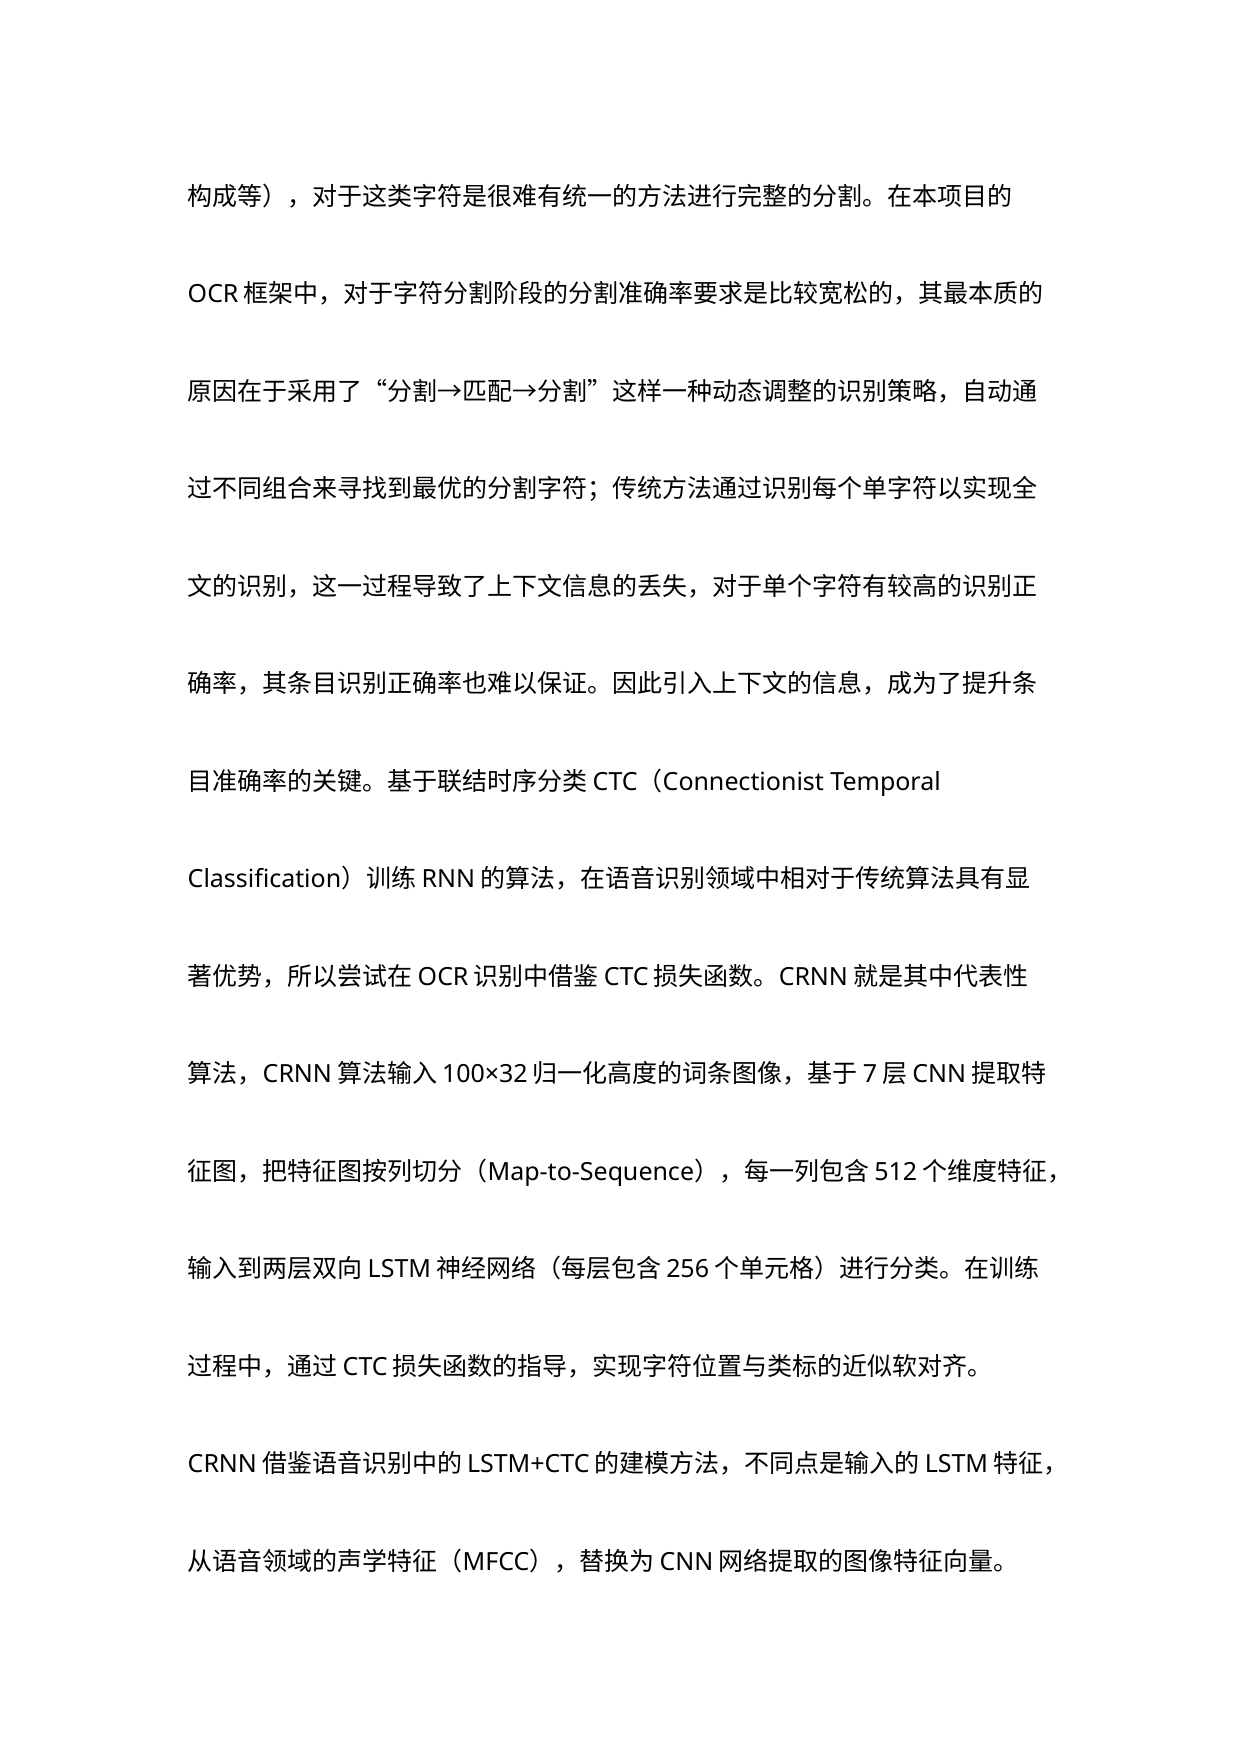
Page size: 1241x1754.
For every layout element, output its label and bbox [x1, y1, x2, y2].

list [187, 162, 1053, 1592]
